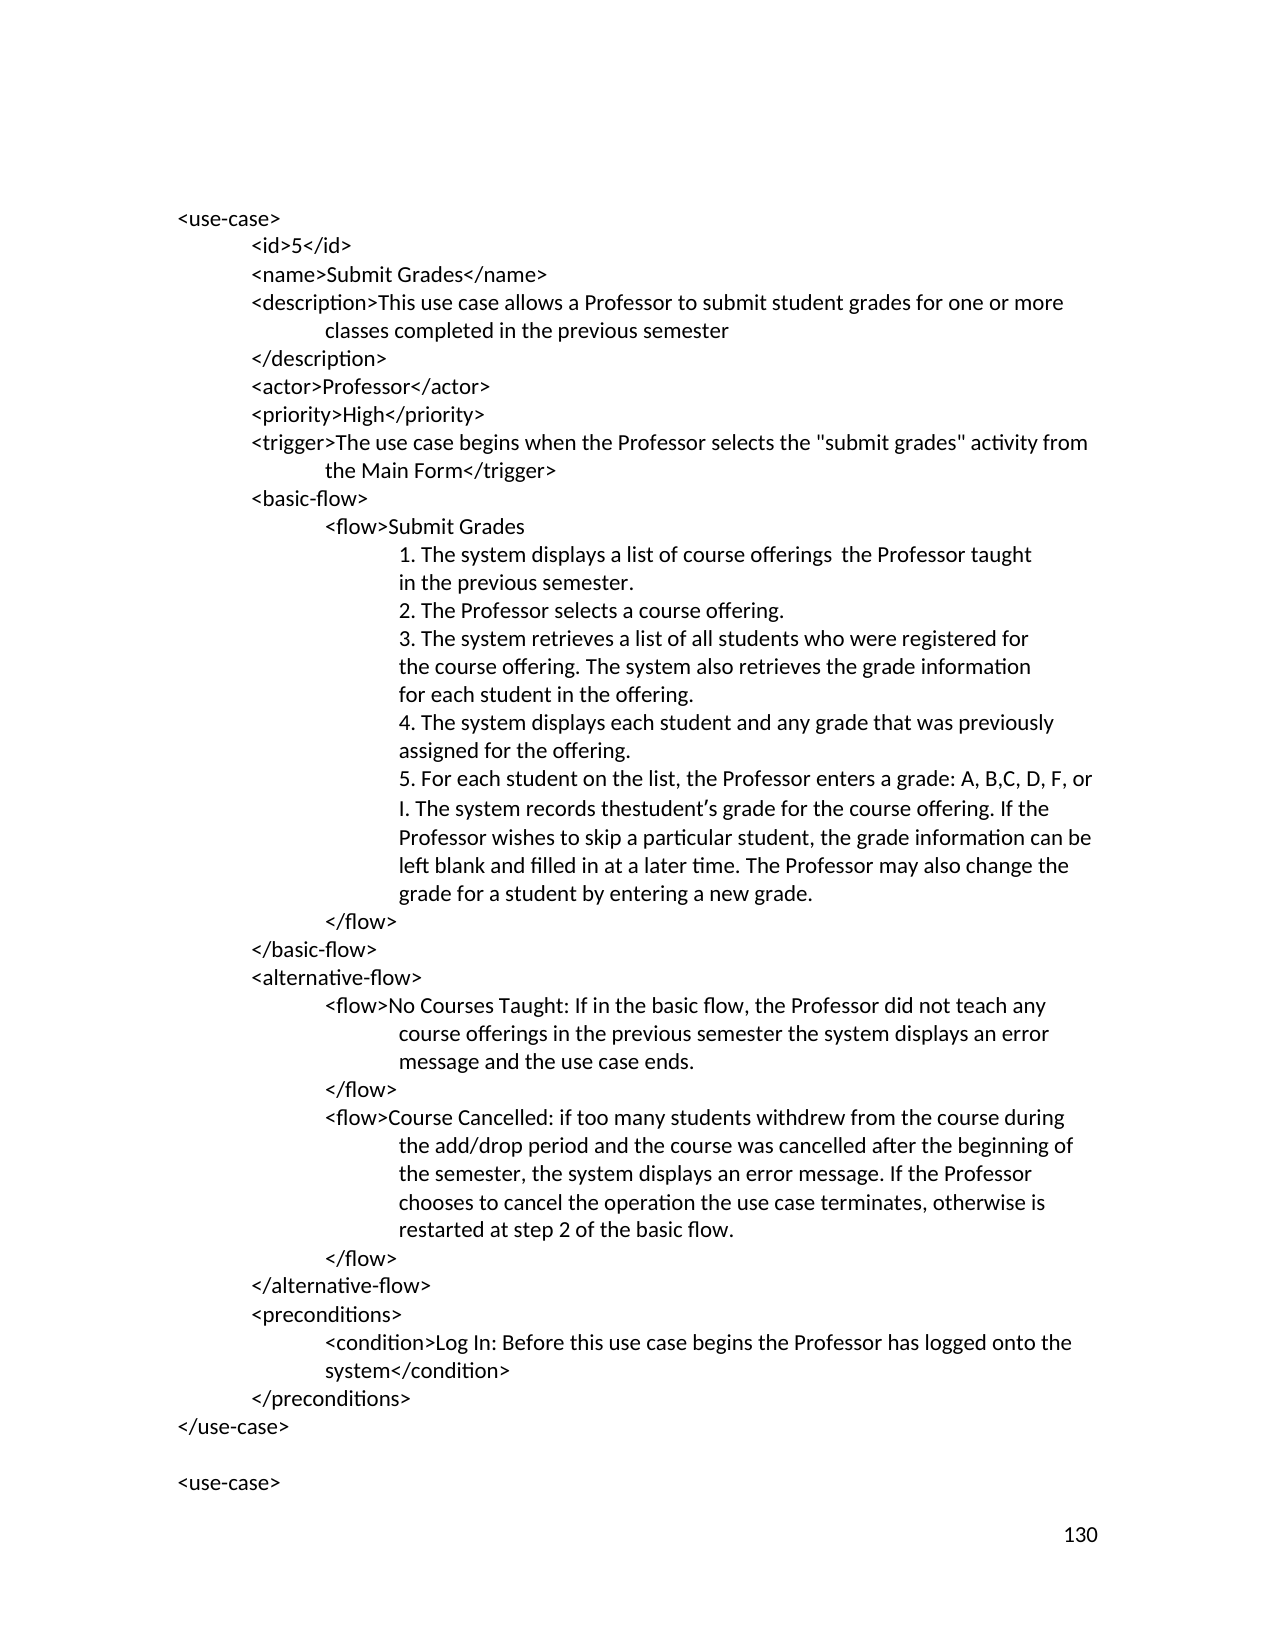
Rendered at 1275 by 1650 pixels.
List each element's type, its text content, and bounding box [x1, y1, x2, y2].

text </description> [177, 344, 1098, 372]
text <flow>Submit Grades [177, 512, 1098, 540]
text 1. The system displays a list of course offerings the Professor taught [177, 540, 1098, 568]
text assigned for the offering. [177, 736, 1098, 764]
text <preconditions> [177, 1300, 1098, 1328]
text <priority>High</priority> [177, 400, 1098, 428]
text </flow> [177, 1244, 1098, 1272]
text 2. The Professor selects a course offering. [177, 596, 1098, 624]
text <name>Submit Grades</name> [177, 260, 1098, 288]
text <use-case> [177, 204, 1098, 232]
text 5. For each student on the list, the Professor enters a grade: A, B,C, D, F, or I. The system records thestudent’s grade for the course offering. If the Professor wishes to skip a particular student, the grade information can be left blank and filled in at a later time. The Professor may also change the [177, 764, 1098, 879]
text for each student in the offering. [177, 680, 1098, 708]
text <actor>Professor</actor> [177, 372, 1098, 400]
text </alternative-flow> [177, 1272, 1098, 1300]
text 3. The system retrieves a list of all students who were registered for [177, 624, 1098, 652]
text grade for a student by entering a new grade. [177, 879, 1098, 907]
text <alternative-flow> [177, 963, 1098, 991]
text <flow>Course Cancelled: if too many students withdrew from the course during the add/drop period and the course was cancelled after the beginning of the semester, the system displays an error message. If the Professor chooses to cancel the operation the use case terminates, otherwise is restarted at step 2 of the basic flow. [177, 1103, 1098, 1244]
text the course offering. The system also retrieves the grade information [177, 652, 1098, 680]
text </flow> [177, 907, 1098, 935]
text <description>This use case allows a Professor to submit student grades for one or more classes completed in the previous semester [177, 288, 1098, 344]
text 4. The system displays each student and any grade that was previously [177, 708, 1098, 736]
text </use-case> [177, 1412, 1098, 1440]
text in the previous semester. [177, 568, 1098, 596]
text <basic-flow> [177, 484, 1098, 512]
text <use-case> [177, 1468, 1098, 1496]
text </flow> [177, 1076, 1098, 1103]
text <flow>No Courses Taught: If in the basic flow, the Professor did not teach any course offerings in the previous semester the system displays an error message and the use case ends. [177, 991, 1098, 1076]
text </preconditions> [177, 1384, 1098, 1412]
text <condition>Log In: Before this use case begins the Professor has logged onto the system</condition> [177, 1328, 1098, 1384]
text </basic-flow> [177, 935, 1098, 963]
text <id>5</id> [177, 232, 1098, 260]
text <trigger>The use case begins when the Professor selects the "submit grades" activity from the Main Form</trigger> [177, 428, 1098, 484]
